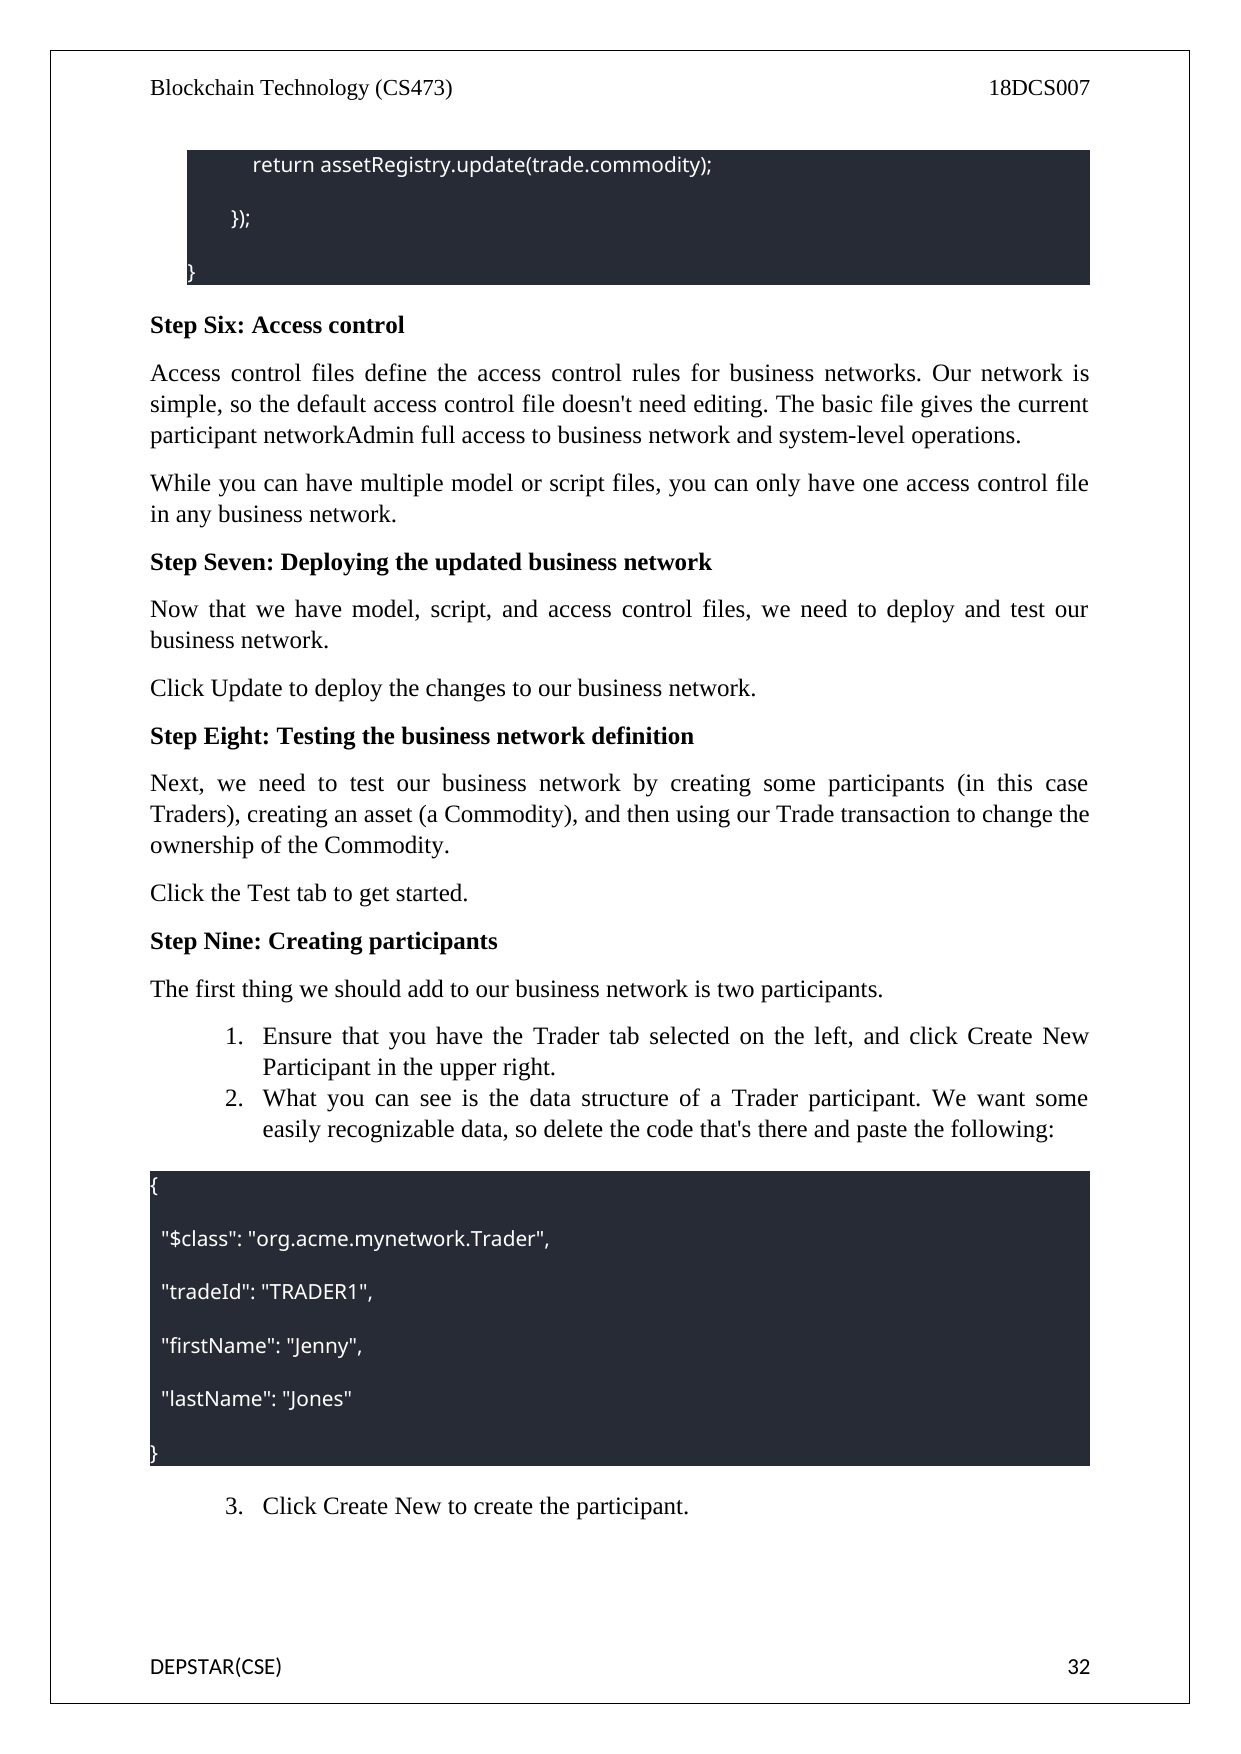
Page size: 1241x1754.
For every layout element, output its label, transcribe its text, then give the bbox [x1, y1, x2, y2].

text "lastName": "Jones" [150, 1384, 1090, 1413]
text return assetRegistry.update(trade.commodity); [187, 150, 1090, 178]
text { [150, 1171, 1090, 1199]
text Click the Test tab to get started. [150, 878, 1090, 907]
text "$class": "org.acme.mynetwork.Trader", [150, 1224, 1090, 1252]
text While you can have multiple model or script files, you can only have one access control file in any business network. [150, 468, 1090, 528]
text }); [187, 203, 1090, 232]
text Step Nine: Creating participants [150, 926, 1090, 955]
text Step Eight: Testing the business network definition [150, 721, 1090, 749]
text Access control files define the access control rules for business networks. Our network is simple, so the default access control file doesn't need editing. The basic file gives the current participant networkAdmin full access to business network and system-level operations. [150, 358, 1090, 449]
list Ensure that you have the Trader tab selected on the left, and click Create New Participant in the upper right. [225, 1021, 1090, 1081]
text The first thing we should add to our business network is two participants. [150, 974, 1090, 1002]
text "tradeId": "TRADER1", [150, 1277, 1090, 1306]
text } [187, 257, 1090, 285]
text "firstName": "Jenny", [150, 1331, 1090, 1359]
list What you can see is the data structure of a Trader participant. We want some easily recognizable data, so delete the code that's there and paste the following: [225, 1083, 1090, 1143]
text } [150, 1438, 1090, 1466]
text Step Seven: Deploying the updated business network [150, 547, 1090, 575]
list Click Create New to create the participant. [225, 1491, 1090, 1520]
text Step Six: Access control [150, 310, 1090, 339]
text Click Update to deploy the changes to our business network. [150, 673, 1090, 702]
text Now that we have model, script, and access control files, we need to deploy and test our business network. [150, 594, 1090, 654]
text Next, we need to test our business network by creating some participants (in this case Traders), creating an asset (a Commodity), and then using our Trade transaction to change the ownership of the Commodity. [150, 768, 1090, 859]
